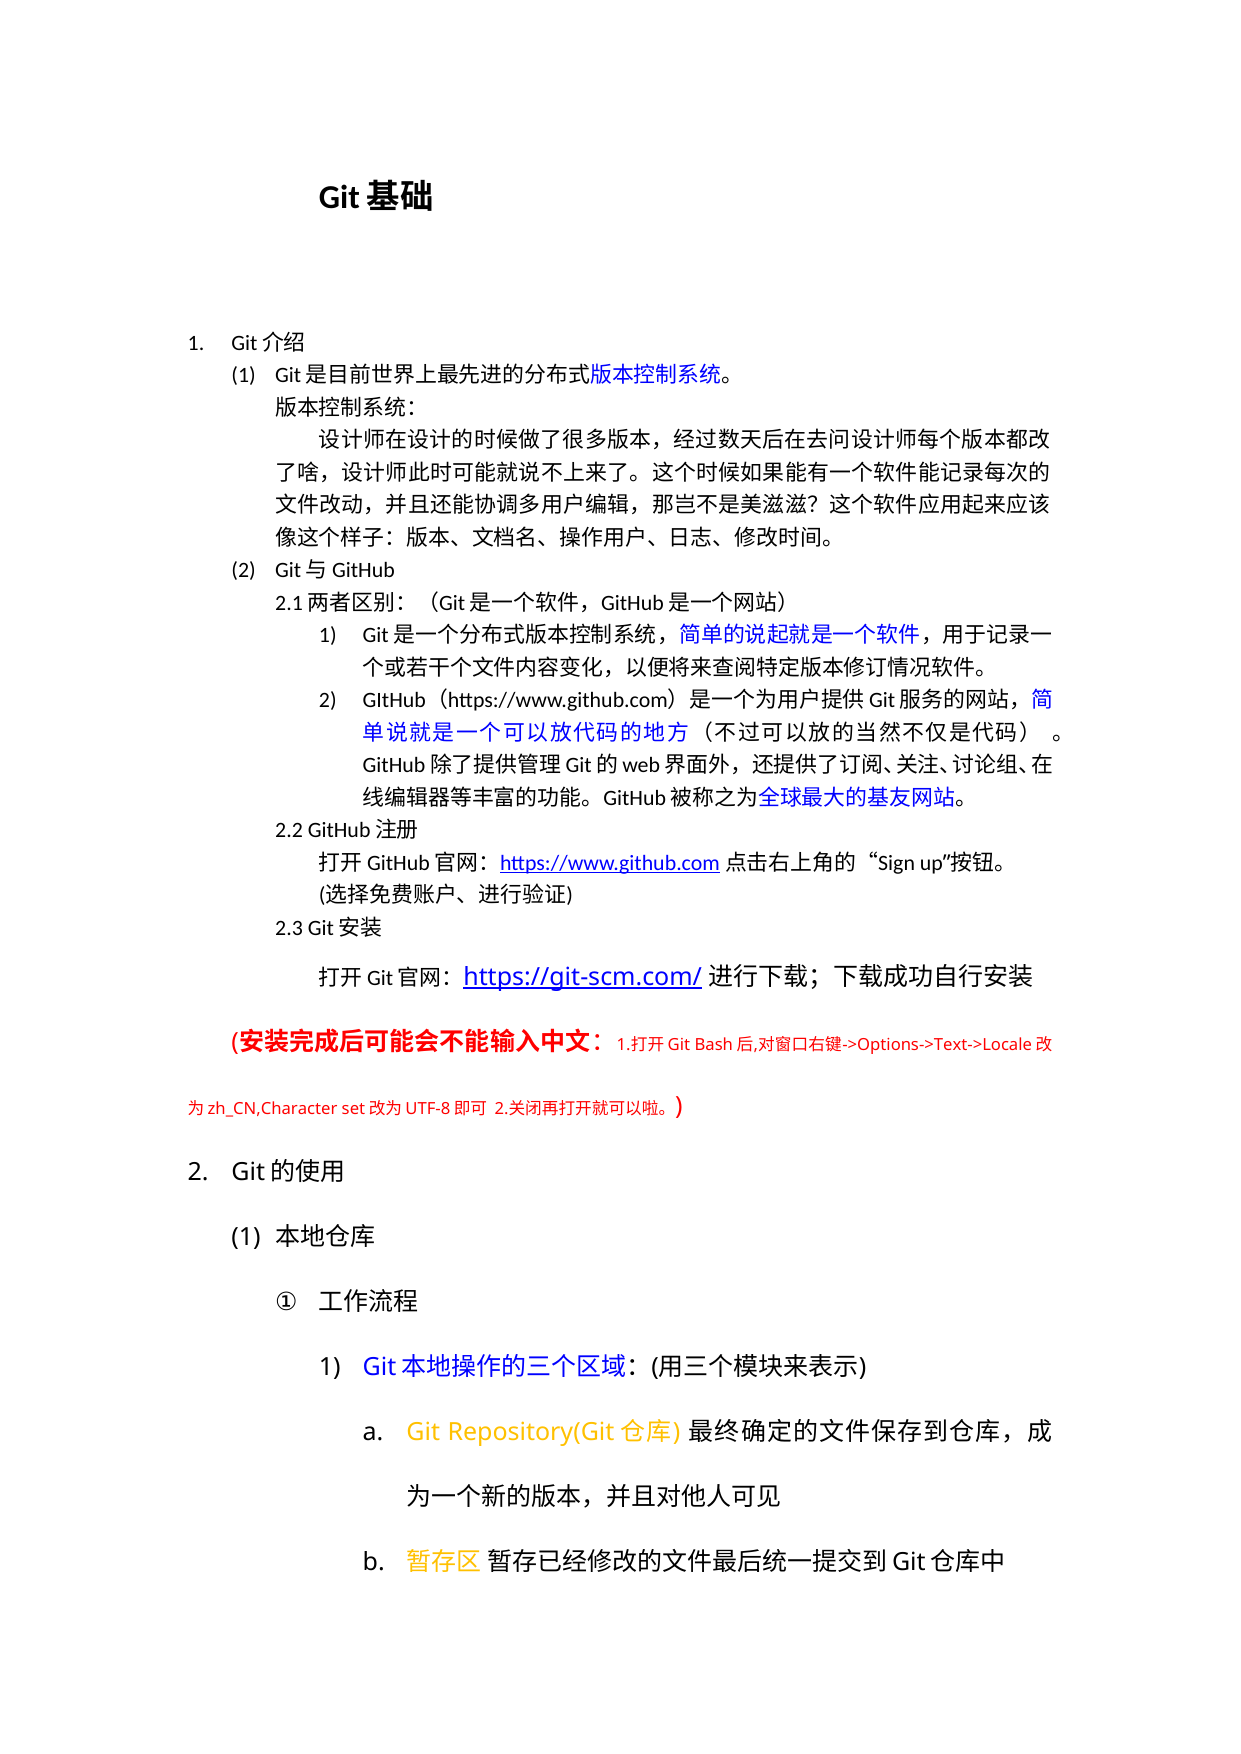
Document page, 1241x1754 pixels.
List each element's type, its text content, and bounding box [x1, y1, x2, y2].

list Git的使用 [187, 1137, 1053, 1202]
list 版本控制系统： [231, 389, 1053, 422]
list Git是一个分布式版本控制系统，简单的说起就是一个软件，用于记录一个或若干个文件内容变化，以便将来查阅特定版本修订情况软件。 [319, 617, 1053, 682]
list 打开GitHub官网：https://www.github.com 点击右上角的“Sign up”按钮。 [275, 844, 1053, 877]
list (安装完成后可能会不能输入中文：1.打开Git Bash后,对窗口右键->Options->Text->Locale改为zh_CN,Character set改为UTF-8即可 2.关闭再打开就可以啦。) [187, 1007, 1053, 1137]
list 2.1 两者区别：（Git是一个软件，GitHub是一个网站） [275, 584, 1053, 617]
list (选择免费账户、进行验证) [275, 877, 1053, 909]
list 本地仓库 [231, 1202, 1053, 1267]
list Git Repository(Git仓库) 最终确定的文件保存到仓库，成为一个新的版本，并且对他人可见 [362, 1397, 1053, 1527]
list 打开Git官网：https://git-scm.com/ 进行下载；下载成功自行安装 [275, 942, 1053, 1007]
list 工作流程 [275, 1267, 1053, 1332]
list Git介绍 [187, 324, 1053, 357]
list Git是目前世界上最先进的分布式版本控制系统。 [231, 357, 1053, 389]
list Git本地操作的三个区域：(用三个模块来表示) [319, 1332, 1053, 1397]
text Git基础 [275, 162, 1053, 227]
list 2.2 GitHub注册 [275, 812, 1053, 844]
list GItHub（https://www.github.com）是一个为用户提供Git服务的网站，简单说就是一个可以放代码的地方（不过可以放的当然不仅是代码）。GitHub除了提供管理Git的web界面外，还提供了订阅、关注、讨论组、在线编辑器等丰富的功能。GitHub被称之为全球最大的基友网站。 [319, 682, 1053, 812]
list 暂存区 暂存已经修改的文件最后统一提交到Git仓库中 [362, 1527, 1053, 1592]
list Git与GitHub [231, 552, 1053, 584]
list 设计师在设计的时候做了很多版本，经过数天后在去问设计师每个版本都改了啥，设计师此时可能就说不上来了。这个时候如果能有一个软件能记录每次的文件改动，并且还能协调多用户编辑，那岂不是美滋滋？这个软件应用起来应该像这个样子：版本、文档名、操作用户、日志、修改时间。 [275, 422, 1053, 552]
list 2.3 Git安装 [231, 909, 1053, 942]
